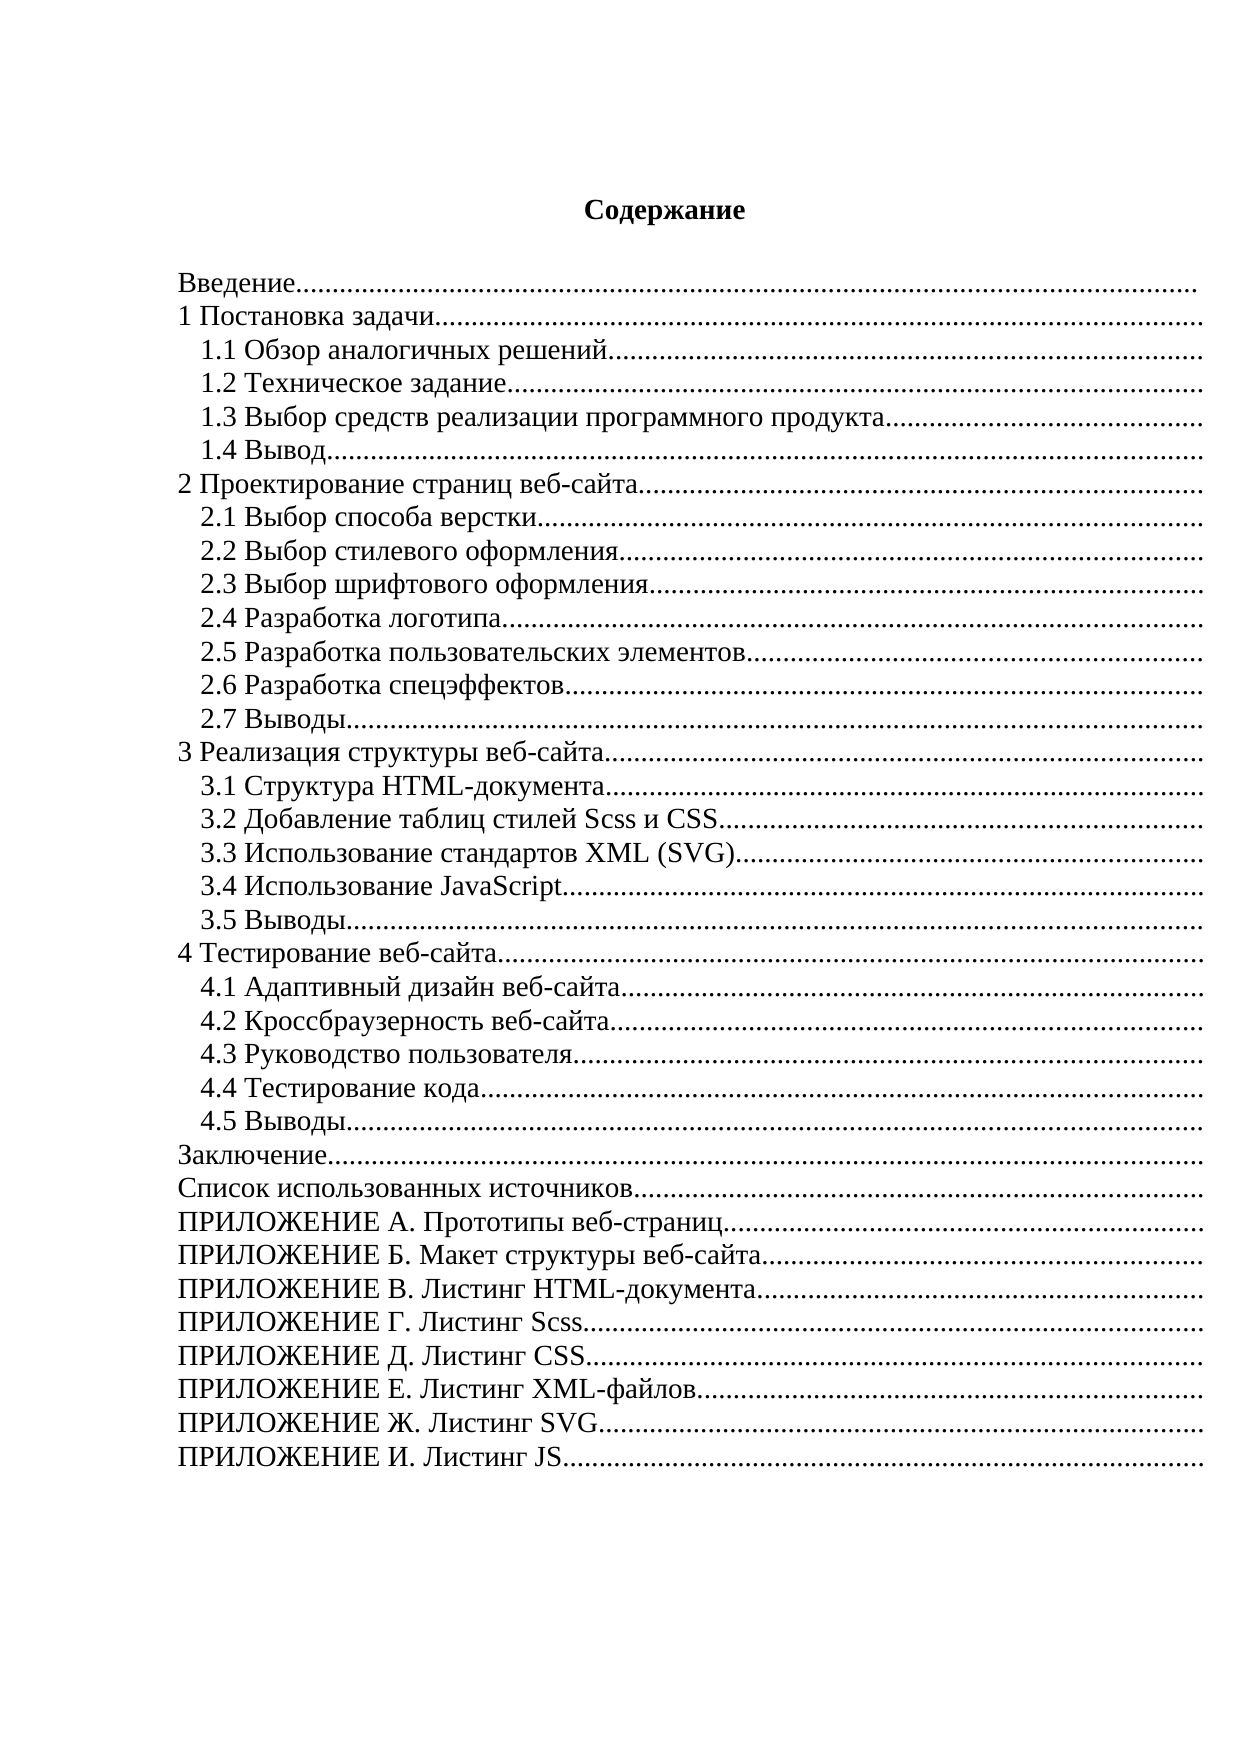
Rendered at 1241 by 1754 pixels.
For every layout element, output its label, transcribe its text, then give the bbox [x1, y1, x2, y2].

text 4 Тестирование веб-сайта [177, 936, 1152, 969]
text 2.5 Разработка пользовательских элементов [200, 634, 1152, 667]
text 4.3 Руководство пользователя [200, 1036, 1152, 1070]
text 3.3 Использование стандартов XML (SVG) [200, 835, 1152, 868]
text ПРИЛОЖЕНИЕ И. Листинг JS [177, 1439, 1152, 1472]
text 2.2 Выбор стилевого оформления [200, 533, 1152, 567]
text ПРИЛОЖЕНИЕ Е. Листинг XML-файлов [177, 1372, 1152, 1405]
text 2.4 Разработка логотипа [200, 600, 1152, 634]
text 2.7 Выводы [200, 701, 1152, 734]
text Список использованных источников [177, 1170, 1152, 1204]
text 2.6 Разработка спецэффектов [200, 667, 1152, 701]
text 4.2 Кроссбраузерность веб-сайта [200, 1003, 1152, 1036]
text Содержание [177, 192, 1152, 225]
text 1.2 Техническое задание [200, 365, 1152, 399]
text 2.1 Выбор способа верстки [200, 499, 1152, 533]
text 3 Реализация структуры веб-сайта [177, 734, 1152, 768]
text ПРИЛОЖЕНИЕ А. Прототипы веб-страниц [177, 1204, 1152, 1237]
text 3.2 Добавление таблиц стилей Scss и CSS [200, 801, 1152, 835]
text ПРИЛОЖЕНИЕ Ж. Листинг SVG [177, 1405, 1152, 1439]
text 2 Проектирование страниц веб-сайта [177, 466, 1152, 499]
text 4.4 Тестирование кода [200, 1070, 1152, 1103]
text 3.4 Использование JavaScript [200, 868, 1152, 902]
text Введение [177, 265, 1152, 298]
text 1 Постановка задачи [177, 298, 1152, 332]
text 4.1 Адаптивный дизайн веб-сайта [200, 969, 1152, 1003]
text 3.1 Структура HTML-документа [200, 768, 1152, 801]
text 1.4 Вывод [200, 432, 1152, 466]
text 2.3 Выбор шрифтового оформления [200, 567, 1152, 600]
text ПРИЛОЖЕНИЕ В. Листинг HTML-документа [177, 1271, 1152, 1304]
text Заключение [177, 1137, 1152, 1170]
text ПРИЛОЖЕНИЕ Г. Листинг Scss [177, 1304, 1152, 1338]
text 1.1 Обзор аналогичных решений [200, 332, 1152, 365]
text ПРИЛОЖЕНИЕ Б. Макет структуры веб-сайта [177, 1237, 1152, 1271]
text 3.5 Выводы [200, 902, 1152, 936]
text 1.3 Выбор средств реализации программного продукта [200, 399, 1152, 432]
text 4.5 Выводы [200, 1103, 1152, 1137]
text ПРИЛОЖЕНИЕ Д. Листинг CSS [177, 1338, 1152, 1372]
